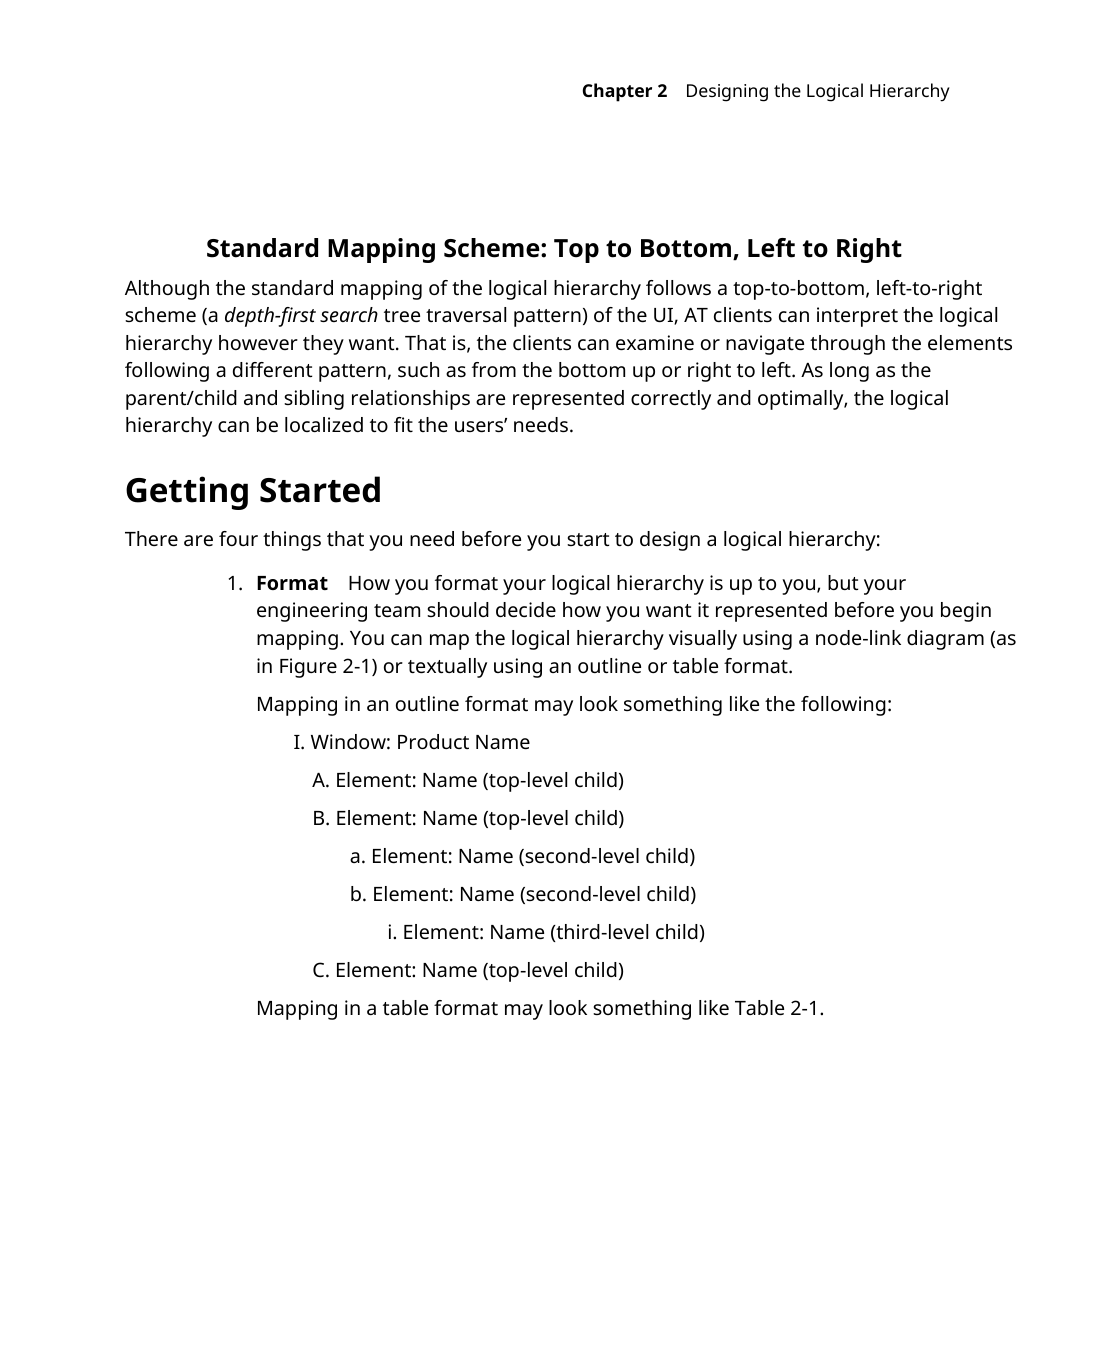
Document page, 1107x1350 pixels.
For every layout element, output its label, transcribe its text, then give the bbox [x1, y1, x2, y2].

subtitle Getting Started [124, 472, 1019, 509]
list a. Element: Name (second-level child) [331, 841, 1019, 869]
text There are four things that you need before you start to design a logical hierarchy: [124, 524, 1019, 552]
list B. Element: Name (top-level child) [293, 803, 1019, 831]
list C. Element: Name (top-level child) [293, 955, 1019, 983]
subtitle Standard Mapping Scheme: Top to Bottom, Left to Right [206, 231, 1019, 265]
list A. Element: Name (top-level child) [293, 765, 1019, 793]
text Although the standard mapping of the logical hierarchy follows a top-to-bottom, left-to-right scheme (a depth-first search tree traversal pattern) of the UI, AT clients can interpret the logical hierarchy however they want. That is, the clients can examine or navigate through the elements following a different pattern, such as from the bottom up or right to left. As long as the parent/child and sibling relationships are represented correctly and optimally, the logical hierarchy can be localized to fit the users’ needs. [124, 273, 1019, 439]
list Mapping in an outline format may look something like the following: [256, 689, 1019, 717]
list i. Element: Name (third-level child) [331, 917, 1019, 945]
list Mapping in a table format may look something like Table 2-1. [256, 993, 1019, 1021]
list I. Window: Product Name [293, 727, 1019, 755]
list b. Element: Name (second-level child) [312, 879, 1019, 907]
list 1. Format How you format your logical hierarchy is up to you, but your engineering team should decide how you want it represented before you begin mapping. You can map the logical hierarchy visually using a node-link diagram (as in Figure 2-1) or textually using an outline or table format. [124, 568, 1019, 679]
